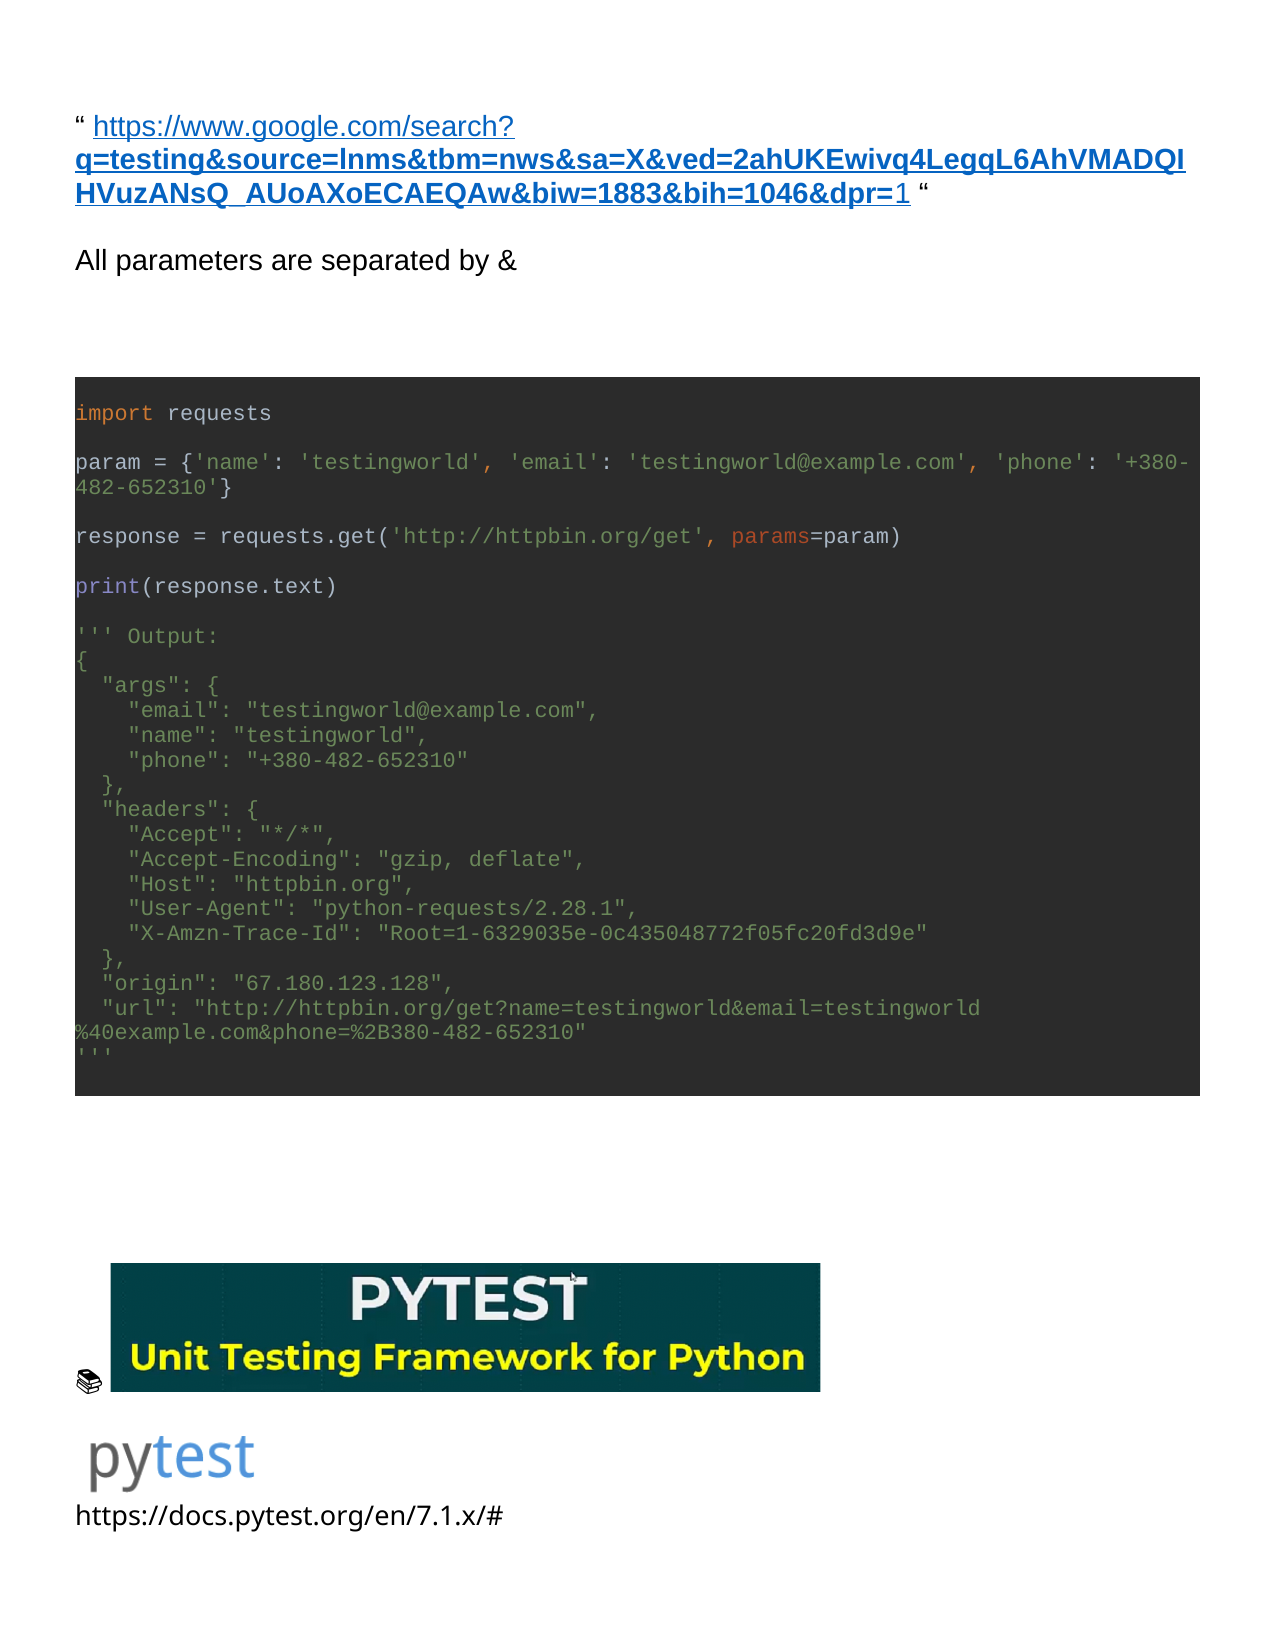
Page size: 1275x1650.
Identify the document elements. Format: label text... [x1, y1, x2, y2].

picture [75, 1436, 278, 1497]
text “ https://www.google.com/search?q=testing&source=lnms&tbm=nws&sa=X&ved=2ahUKEwivq4LegqL6AhVMADQIHVuzANsQ_AUoAXoECAEQAw&biw=1883&bih=1046&dpr=1 “ [75, 108, 1200, 209]
picture [110, 1263, 821, 1392]
text All parameters are separated by & [75, 243, 1200, 276]
text https://docs.pytest.org/en/7.1.x/# [75, 1496, 1200, 1533]
text import requests param = {'name': 'testingworld', 'email': 'testingworld@example.com', 'phone': '+380-482-652310'} response = requests.get('http://httpbin.org/get', params=param) print(response.text) ''' Output: { "args": { "email": "testingworld@example.com", "name": "testingworld", "phone": "+380-482-652310" }, "headers": { "Accept": "*/*", "Accept-Encoding": "gzip, deflate", "Host": "httpbin.org", "User-Agent": "python-requests/2.28.1", "X-Amzn-Trace-Id": "Root=1-6329035e-0c435048772f05fc20fd3d9e" }, "origin": "67.180.123.128", "url": "http://httpbin.org/get?name=testingworld&email=testingworld%40example.com&phone=%2B380-482-652310" ''' [75, 402, 1200, 1071]
